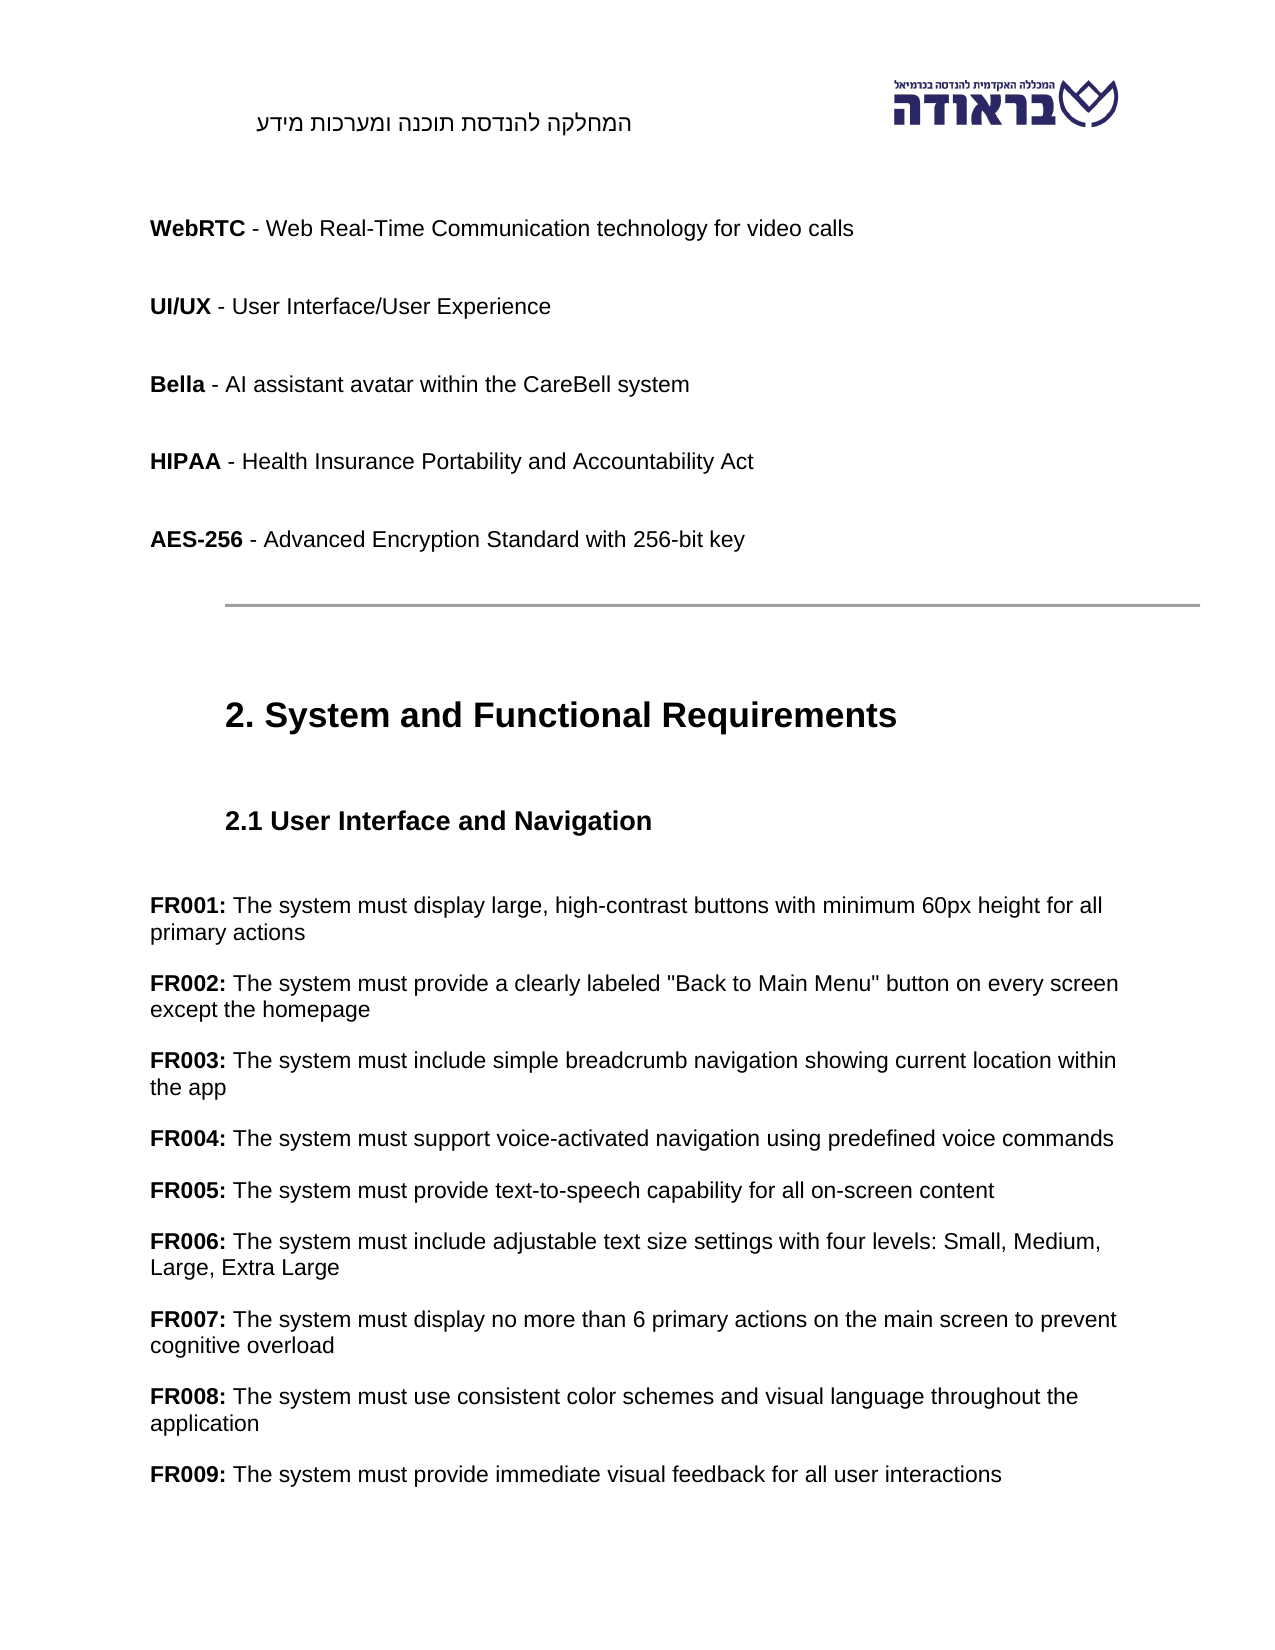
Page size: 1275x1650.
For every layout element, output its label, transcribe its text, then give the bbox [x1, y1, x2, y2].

text FR003: The system must include simple breadcrumb navigation showing current location within the app [150, 1047, 1125, 1100]
text HIPAA - Health Insurance Portability and Accountability Act [150, 448, 1125, 475]
text FR008: The system must use consistent color schemes and visual language throughout the application [150, 1383, 1125, 1436]
subtitle 2.1 User Interface and Navigation [225, 804, 1088, 836]
text FR005: The system must provide text-to-speech capability for all on-screen content [150, 1177, 1125, 1203]
text FR006: The system must include adjustable text size settings with four levels: Small, Medium, Large, Extra Large [150, 1228, 1125, 1281]
text AES-256 - Advanced Encryption Standard with 256-bit key [150, 526, 1125, 552]
subtitle 2. System and Functional Requirements [225, 694, 1088, 735]
text FR007: The system must display no more than 6 primary actions on the main screen to prevent cognitive overload [150, 1306, 1125, 1358]
picture [887, 75, 1125, 132]
text FR001: The system must display large, high-contrast buttons with minimum 60px height for all primary actions [150, 892, 1125, 945]
text UI/UX - User Interface/User Experience [150, 293, 1125, 319]
text FR009: The system must provide immediate visual feedback for all user interactions [150, 1461, 1125, 1487]
text FR002: The system must provide a clearly labeled "Back to Main Menu" button on every screen except the homepage [150, 970, 1125, 1022]
text Bella - AI assistant avatar within the CareBell system [150, 371, 1125, 397]
text WebRTC - Web Real-Time Communication technology for video calls [150, 215, 1125, 242]
text FR004: The system must support voice-activated navigation using predefined voice commands [150, 1125, 1125, 1152]
